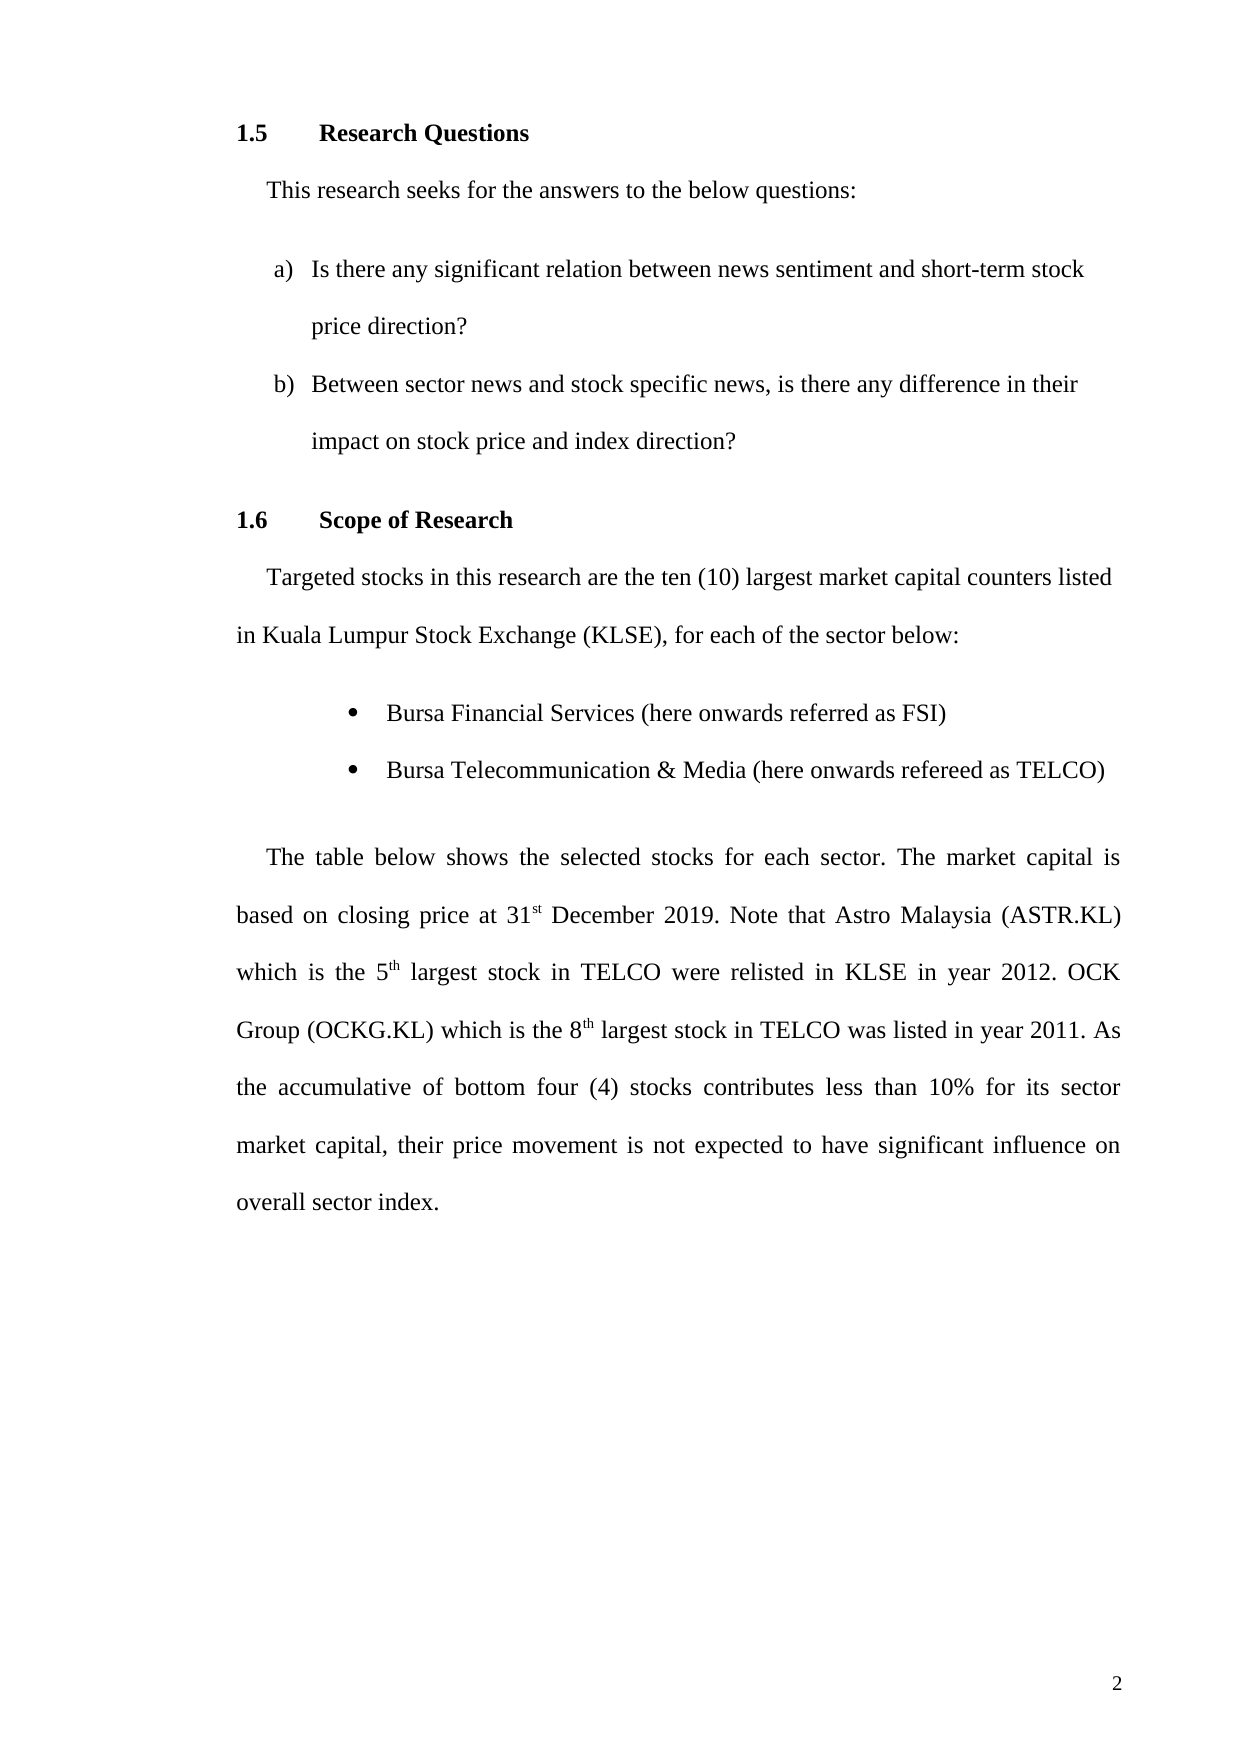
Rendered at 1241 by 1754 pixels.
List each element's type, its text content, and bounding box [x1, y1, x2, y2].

subtitle Research Questions [236, 118, 1122, 147]
list Between sector news and stock specific news, is there any difference in their impact on stock price and index direction? [274, 369, 1122, 455]
text This research seeks for the answers to the below questions: [236, 176, 1122, 204]
list Bursa Financial Services (here onwards referred as FSI) [349, 698, 1122, 727]
list Is there any significant relation between news sentiment and short-term stock price direction? [274, 254, 1122, 340]
text Targeted stocks in this research are the ten (10) largest market capital counters listed in Kuala Lumpur Stock Exchange (KLSE), for each of the sector below: [236, 562, 1122, 648]
list Bursa Telecommunication & Media (here onwards refereed as TELCO) [349, 756, 1122, 784]
text The table below shows the selected stocks for each sector. The market capital is based on closing price at 31st December 2019. Note that Astro Malaysia (ASTR.KL) which is the 5th largest stock in TELCO were relisted in KLSE in year 2012. OCK Group (OCKG.KL) which is the 8th largest stock in TELCO was listed in year 2011. As the accumulative of bottom four (4) stocks contributes less than 10% for its sector market capital, their price movement is not expected to have significant influence on overall sector index. [236, 842, 1122, 1216]
subtitle Scope of Research [236, 505, 1122, 533]
